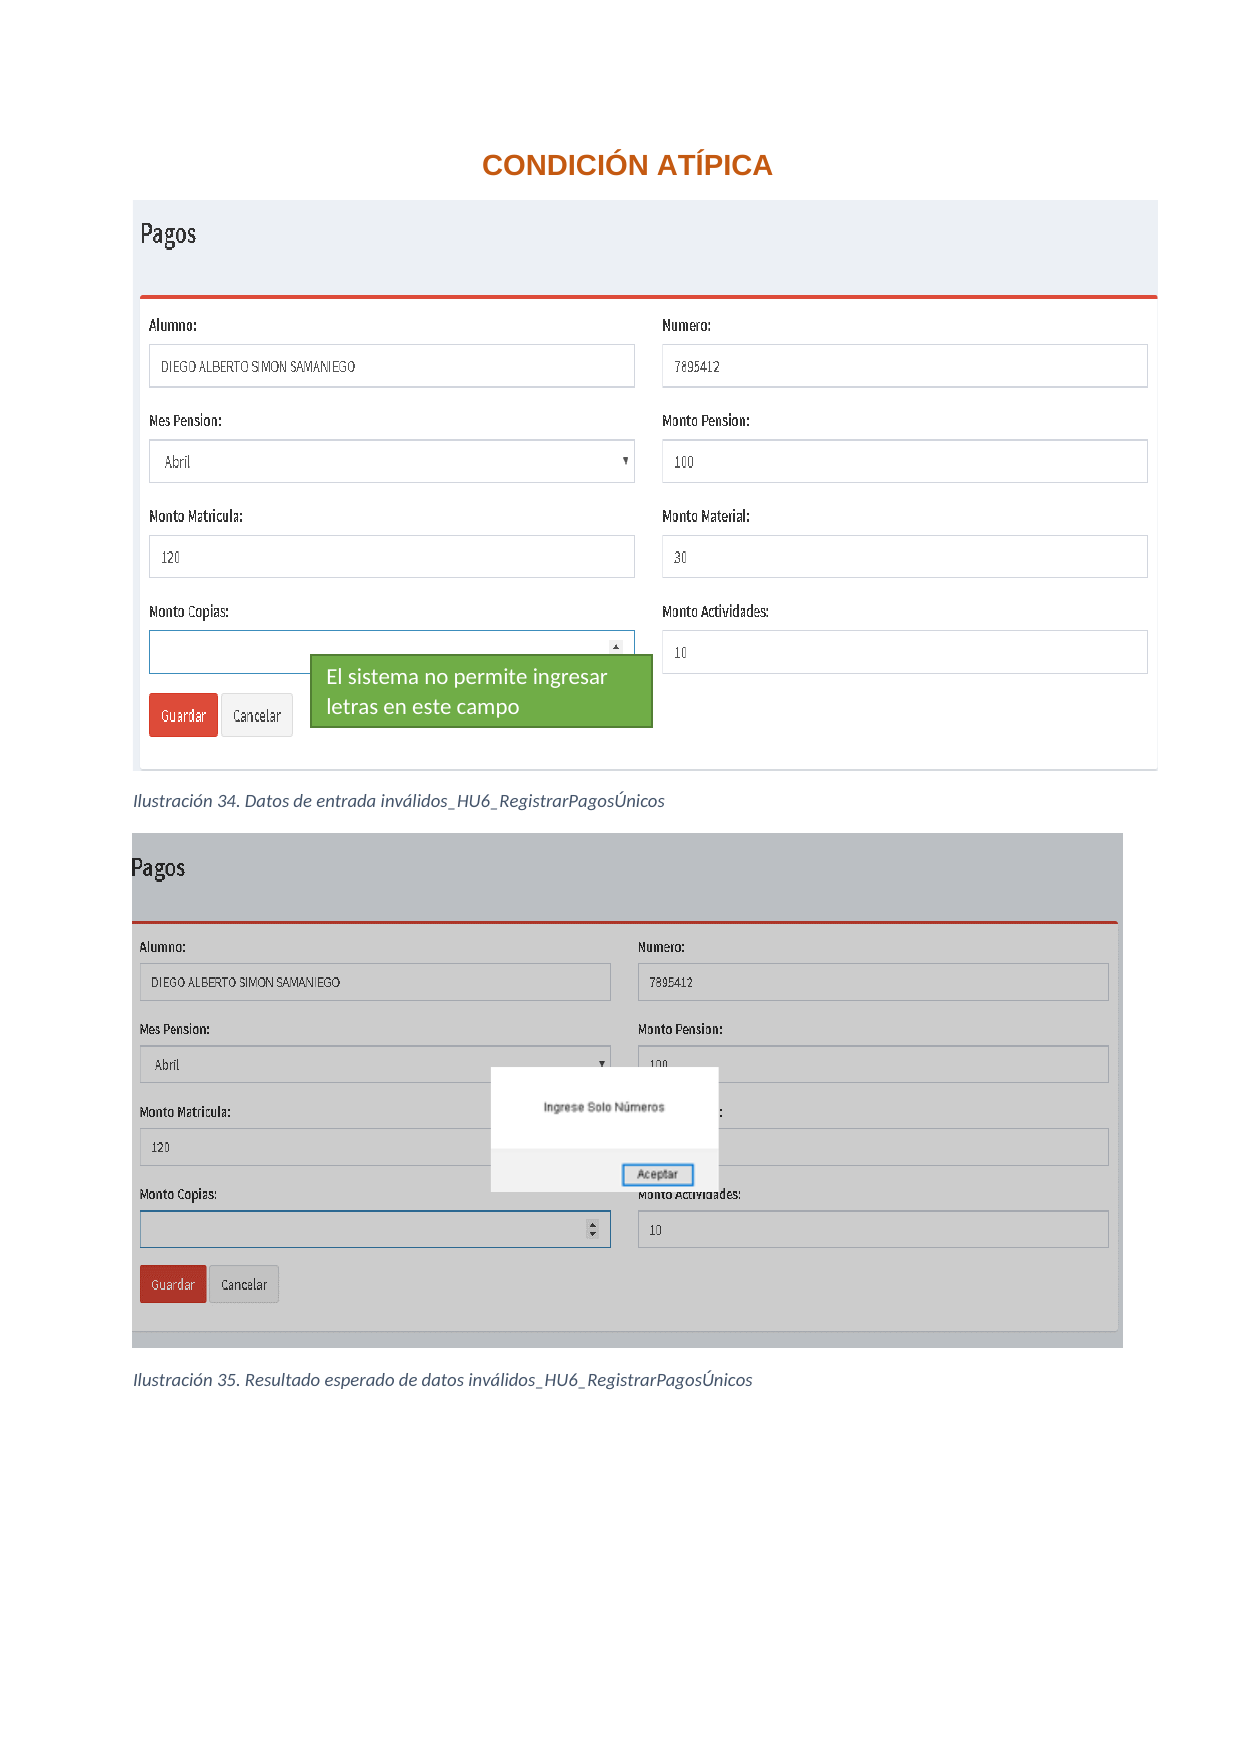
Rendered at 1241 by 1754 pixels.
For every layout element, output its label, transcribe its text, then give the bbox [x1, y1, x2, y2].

picture [132, 833, 1123, 1348]
text Ilustración 34. Datos de entrada inválidos_HU6_RegistrarPagosÚnicos [133, 790, 1122, 813]
text CONDICIÓN ATÍPICA [133, 148, 1122, 181]
text Ilustración 35. Resultado esperado de datos inválidos_HU6_RegistrarPagosÚnicos [133, 1368, 1122, 1391]
picture [132, 200, 1158, 771]
